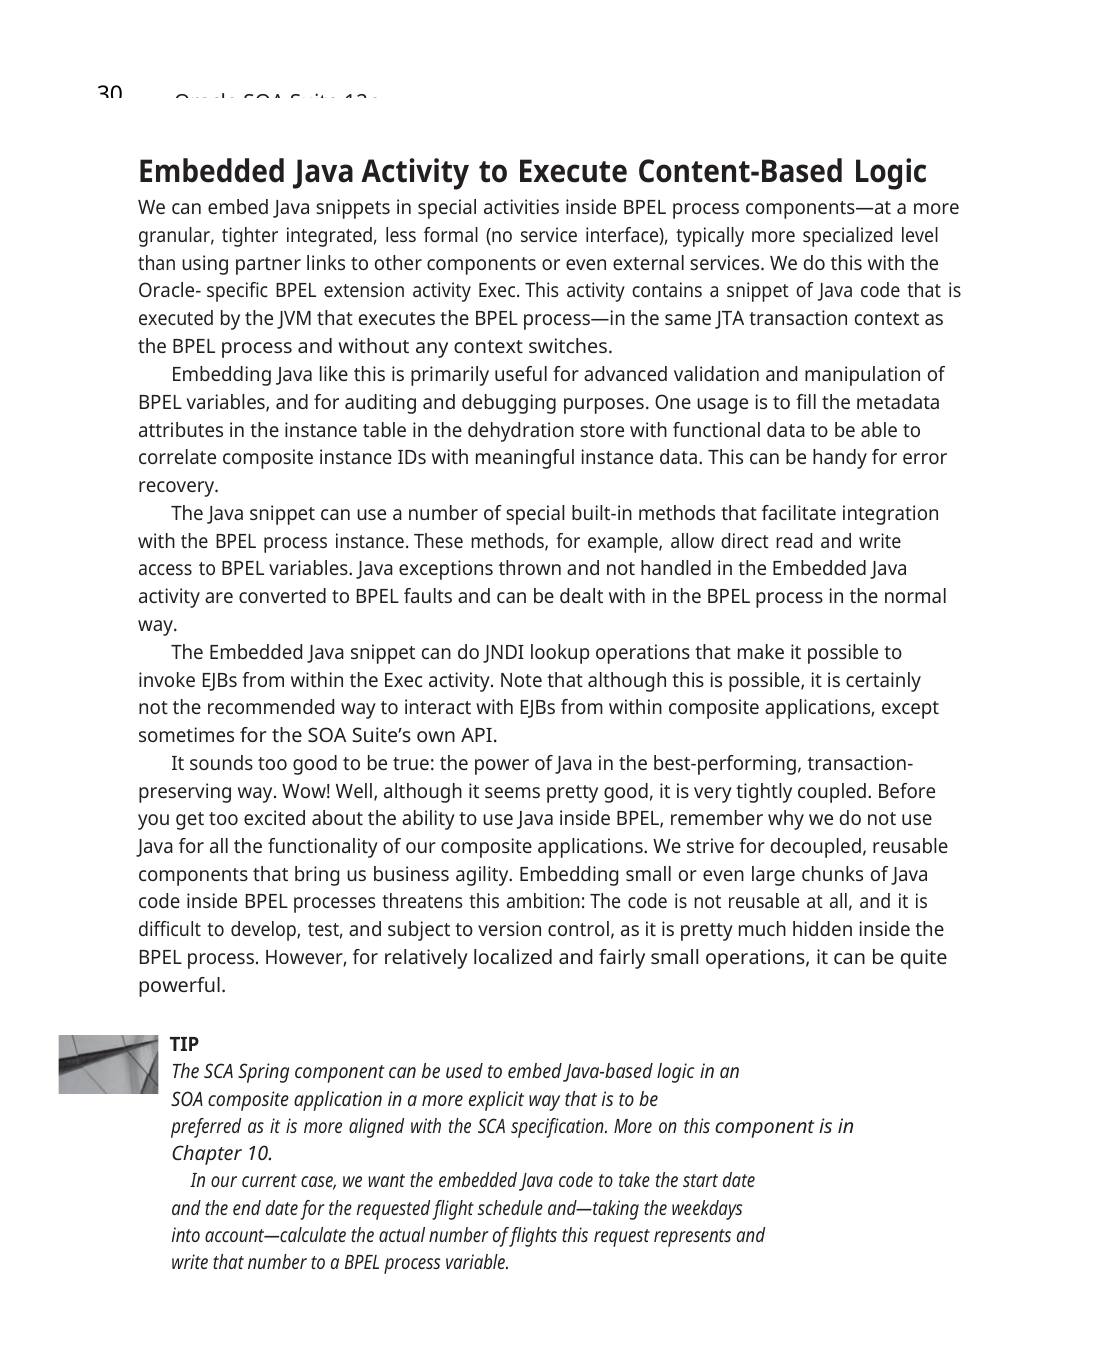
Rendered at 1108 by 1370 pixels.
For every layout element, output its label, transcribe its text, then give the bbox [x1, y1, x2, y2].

text The SCA Spring component can be used to embed Java-based logic in an SOA composite application in a more explicit way that is to be [171, 1058, 749, 1112]
text Embedding Java like this is primarily useful for advanced validation and manipulation of BPEL variables, and for auditing and debugging purposes. One usage is to fill the metadata attributes in the instance table in the dehydration store with functional data to be able to correlate composite instance IDs with meaningful instance data. This can be handy for error recovery. [138, 360, 968, 498]
text preferred as it is more aligned with the SCA specification. More on this component is in Chapter 10. [171, 1112, 863, 1166]
text It sounds too good to be true: the power of Java in the best-performing, transaction-preserving way. Wow! Well, although it seems pretty good, it is very tightly coupled. Before you get too excited about the ability to use Java inside BPEL, remember why we do not use Java for all the functionality of our composite applications. We strive for decoupled, reusable components that bring us business agility. Embedding small or even large chunks of Java code inside BPEL processes threatens this ambition: The code is not reusable at all, and it is difficult to develop, test, and subject to version control, as it is pretty much hidden inside the BPEL process. However, for relatively localized and fairly small operations, it can be quite powerful. [138, 749, 972, 998]
subtitle TIP [169, 1031, 1107, 1058]
text In our current case, we want the embedded Java code to take the start date and the end date for the requested flight schedule and—taking the weekdays into account—calculate the actual number of flights this request represents and write that number to a BPEL process variable. [171, 1167, 767, 1275]
text The Embedded Java snippet can do JNDI lookup operations that make it possible to invoke EJBs from within the Exec activity. Note that although this is possible, it is certainly not the recommended way to interact with EJBs from within composite applications, except sometimes for the SOA Suite’s own API. [138, 638, 946, 748]
picture [58, 1035, 159, 1094]
text We can embed Java snippets in special activities inside BPEL process components—at a more granular, tighter integrated, less formal (no service interface), typically more specialized level than using partner links to other components or even external services. We do this with the Oracle- specific BPEL extension activity Exec. This activity contains a snippet of Java code that is executed by the JVM that executes the BPEL process—in the same JTA transaction context as the BPEL process and without any context switches. [138, 194, 970, 359]
text The Java snippet can use a number of special built-in methods that facilitate integration with the BPEL process instance. These methods, for example, allow direct read and write access to BPEL variables. Java exceptions thrown and not handled in the Embedded Java activity are converted to BPEL faults and can be dealt with in the BPEL process in the normal way. [138, 499, 954, 637]
subtitle Embedded Java Activity to Execute Content-Based Logic [138, 149, 1107, 192]
